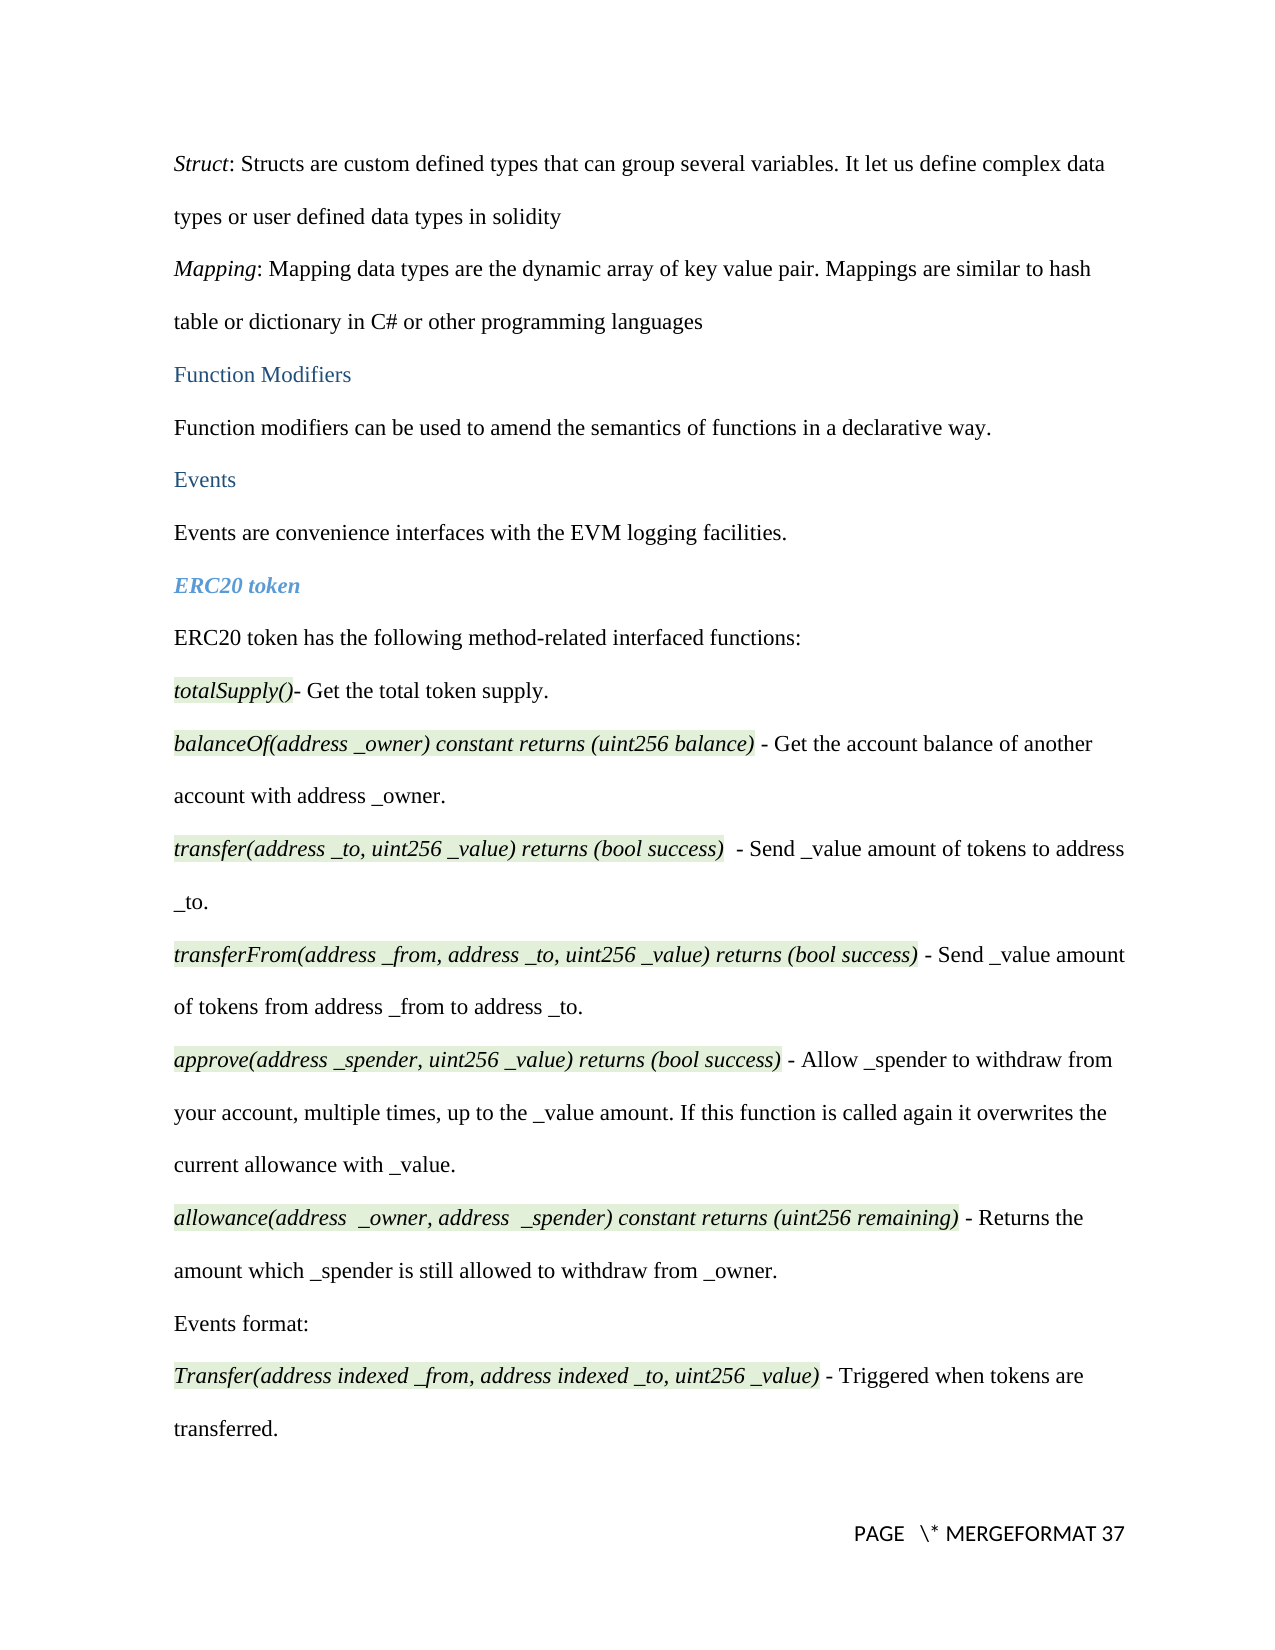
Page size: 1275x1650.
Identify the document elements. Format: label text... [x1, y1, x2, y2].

subtitle Function Modifiers [174, 361, 1125, 387]
text totalSupply()- Get the total token supply. [293, 677, 1125, 703]
text transferFrom(address _from, address _to, uint256 _value) returns (bool success) - Send _value amount of tokens from address _from to address _to. [174, 941, 1125, 1020]
text balanceOf(address _owner) constant returns (uint256 balance) - Get the account balance of another account with address _owner. [174, 730, 1125, 809]
text ERC20 token has the following method-related interfaced functions: [174, 624, 1125, 651]
subtitle ERC20 token [174, 572, 1125, 598]
text Events are convenience interfaces with the EVM logging facilities. [174, 519, 1125, 545]
subtitle Events [174, 466, 1125, 493]
text transfer(address _to, uint256 _value) returns (bool success) - Send _value amount of tokens to address _to. [174, 835, 1125, 914]
text allowance(address _owner, address _spender) constant returns (uint256 remaining) - Returns the amount which _spender is still allowed to withdraw from _owner. [174, 1204, 1125, 1283]
text Events format: [174, 1309, 1125, 1336]
text Function modifiers can be used to amend the semantics of functions in a declarative way. [174, 413, 1125, 440]
text Struct: Structs are custom defined types that can group several variables. It let us define complex data types or user defined data types in solidity [174, 150, 1125, 229]
text approve(address _spender, uint256 _value) returns (bool success) - Allow _spender to withdraw from your account, multiple times, up to the _value amount. If this function is called again it overwrites the current allowance with _value. [174, 1046, 1125, 1178]
text Mapping: Mapping data types are the dynamic array of key value pair. Mappings are similar to hash table or dictionary in C# or other programming languages [174, 255, 1125, 334]
text Transfer(address indexed _from, address indexed _to, uint256 _value) - Triggered when tokens are transferred. [174, 1362, 1125, 1441]
